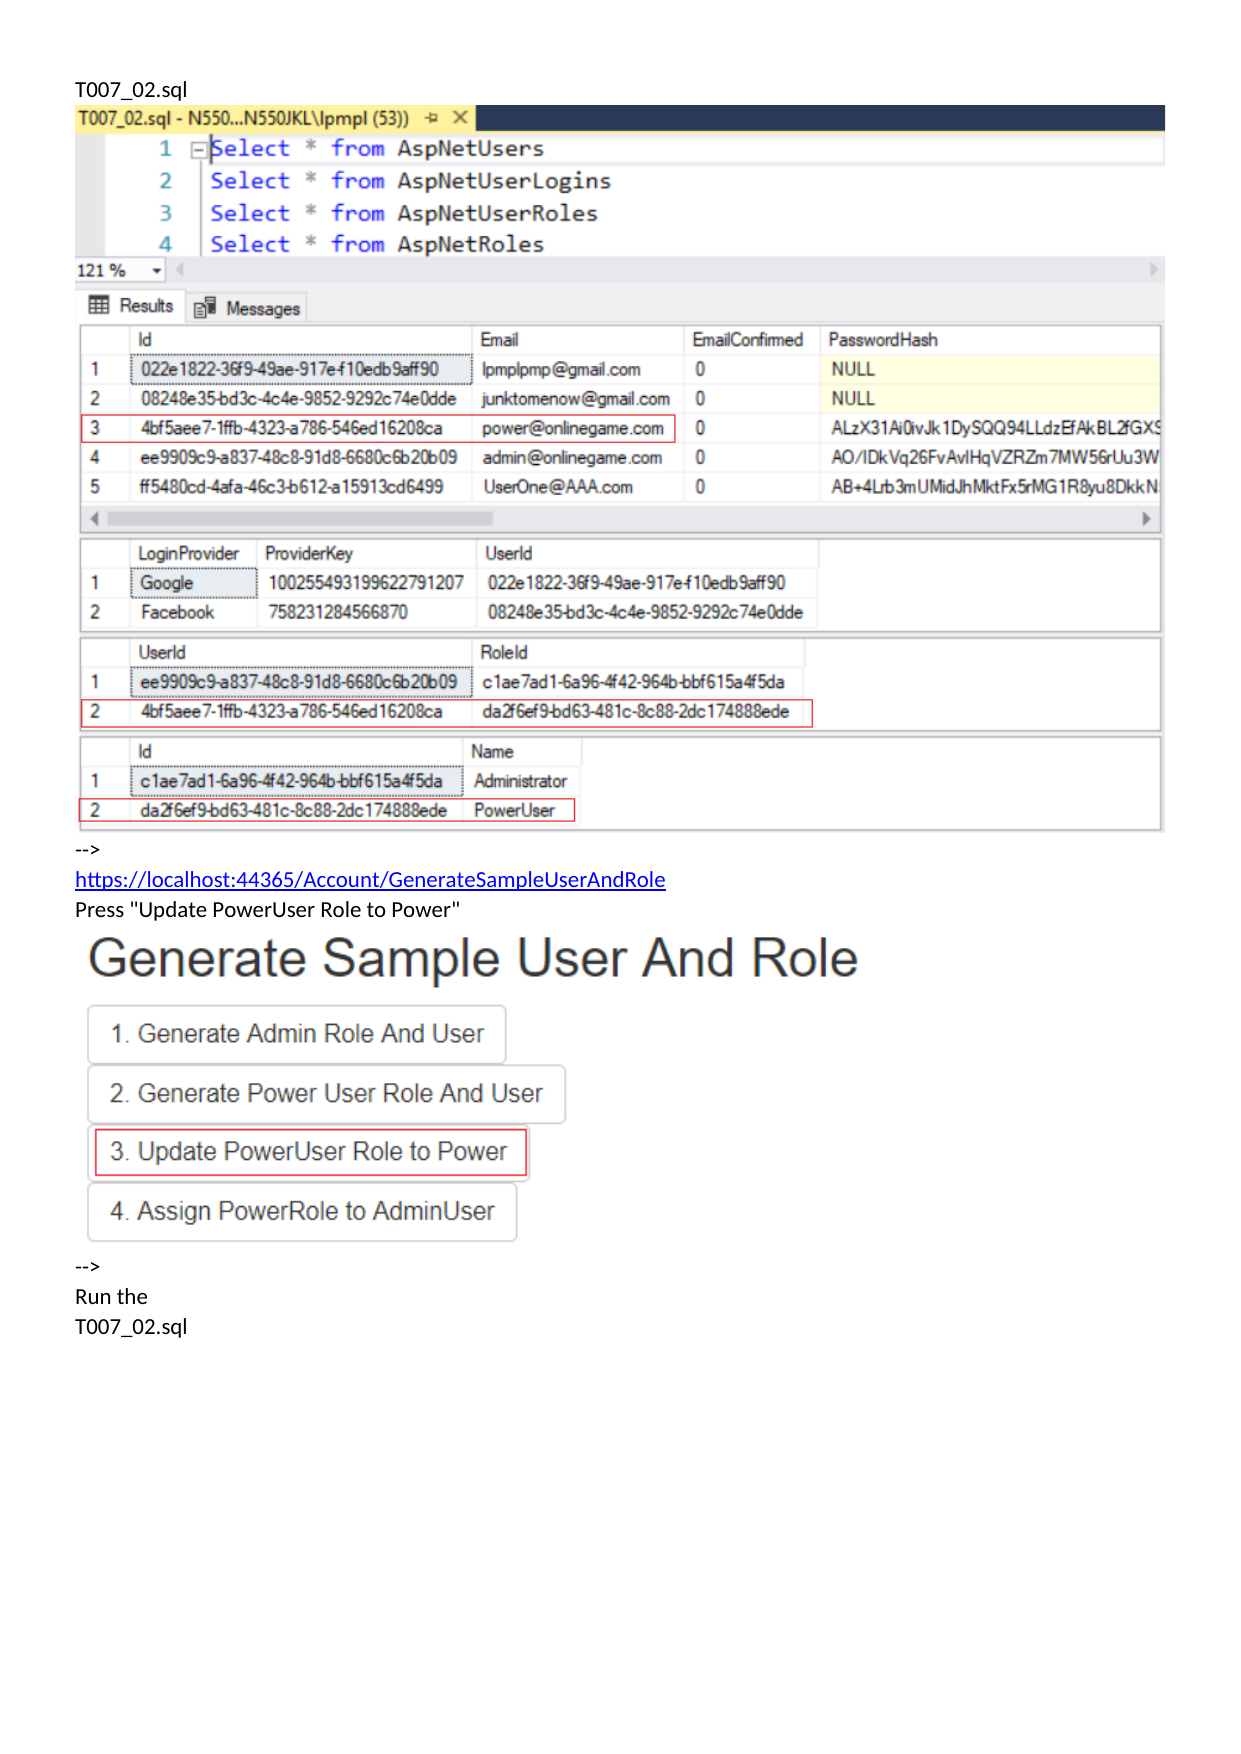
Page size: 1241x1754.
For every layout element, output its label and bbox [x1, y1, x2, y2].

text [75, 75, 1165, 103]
picture [75, 925, 873, 1250]
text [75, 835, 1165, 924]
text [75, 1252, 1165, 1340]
picture [75, 105, 1166, 833]
